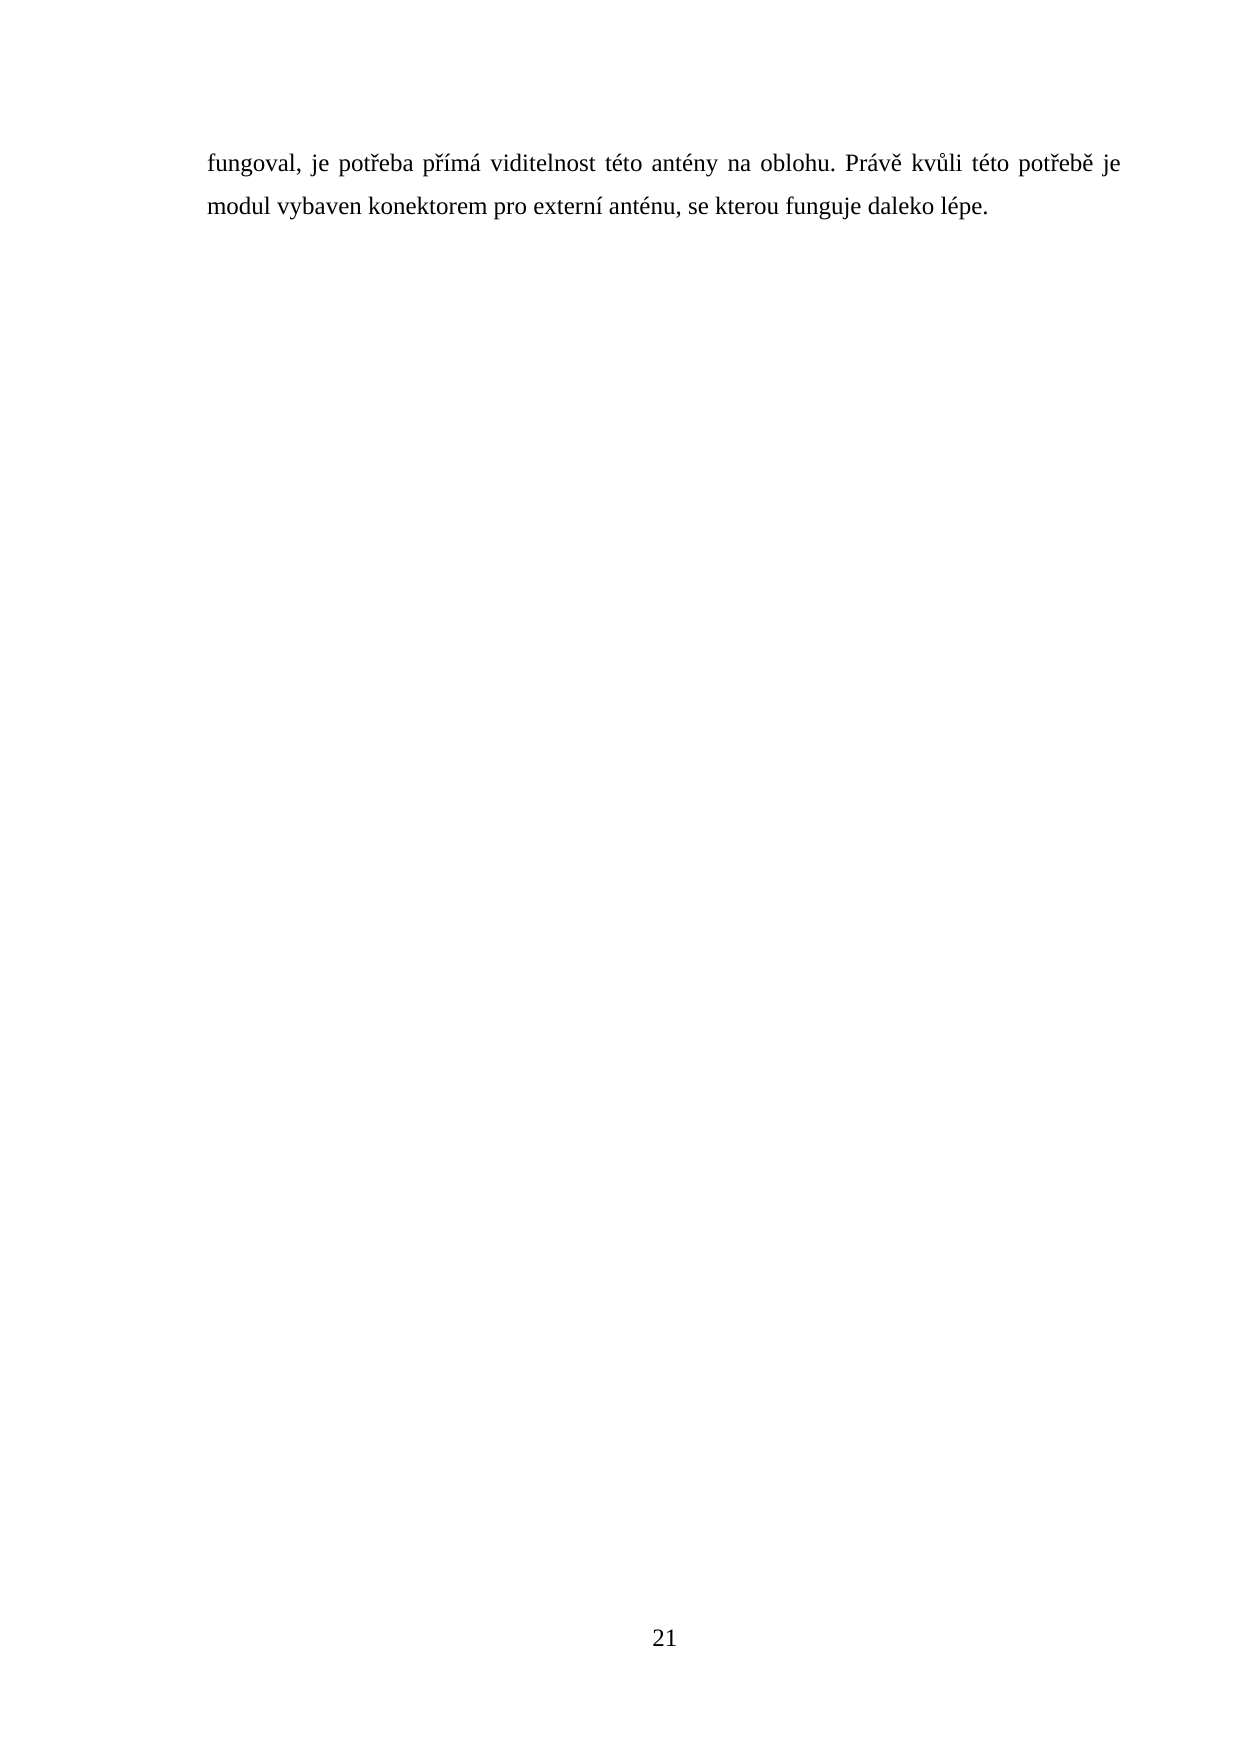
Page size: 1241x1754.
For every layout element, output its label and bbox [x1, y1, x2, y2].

text [207, 148, 1122, 219]
